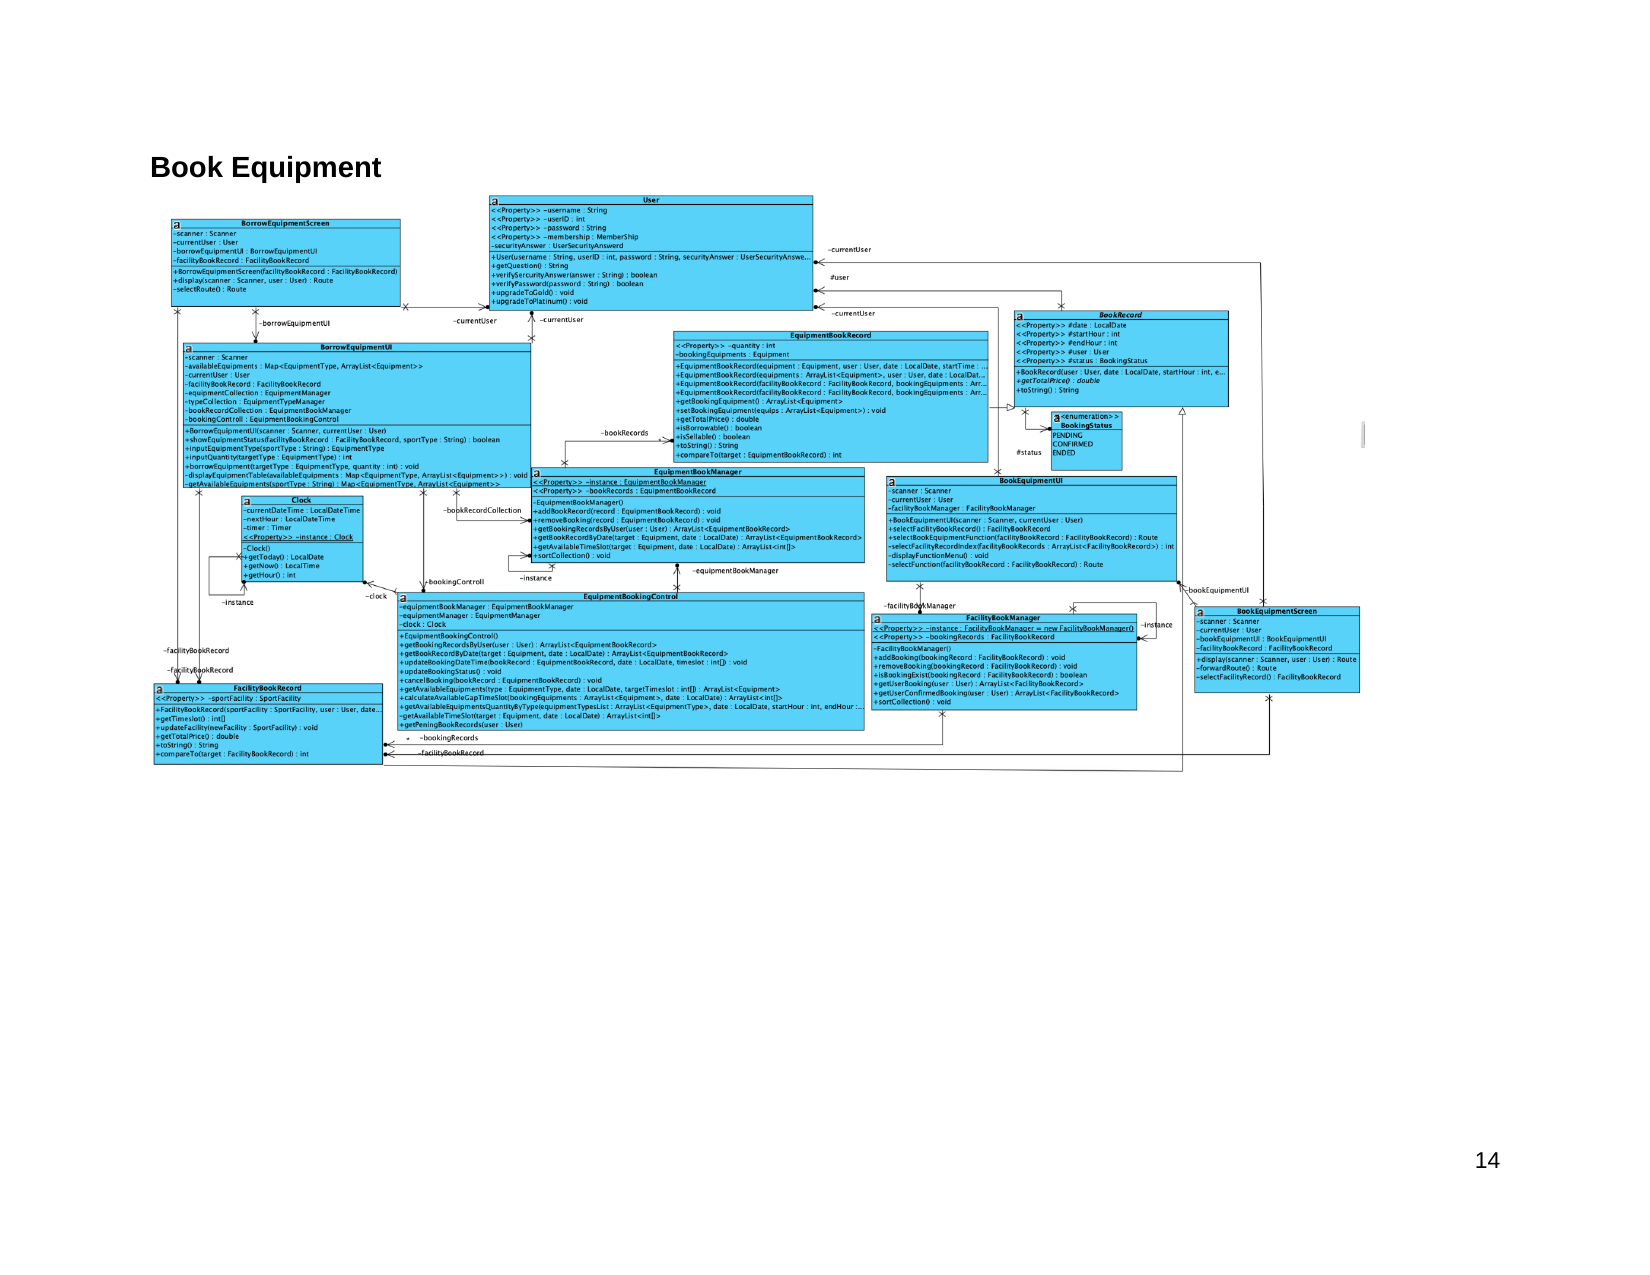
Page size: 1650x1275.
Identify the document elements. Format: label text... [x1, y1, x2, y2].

text Book Equipment [150, 150, 1500, 183]
picture [150, 188, 1365, 774]
